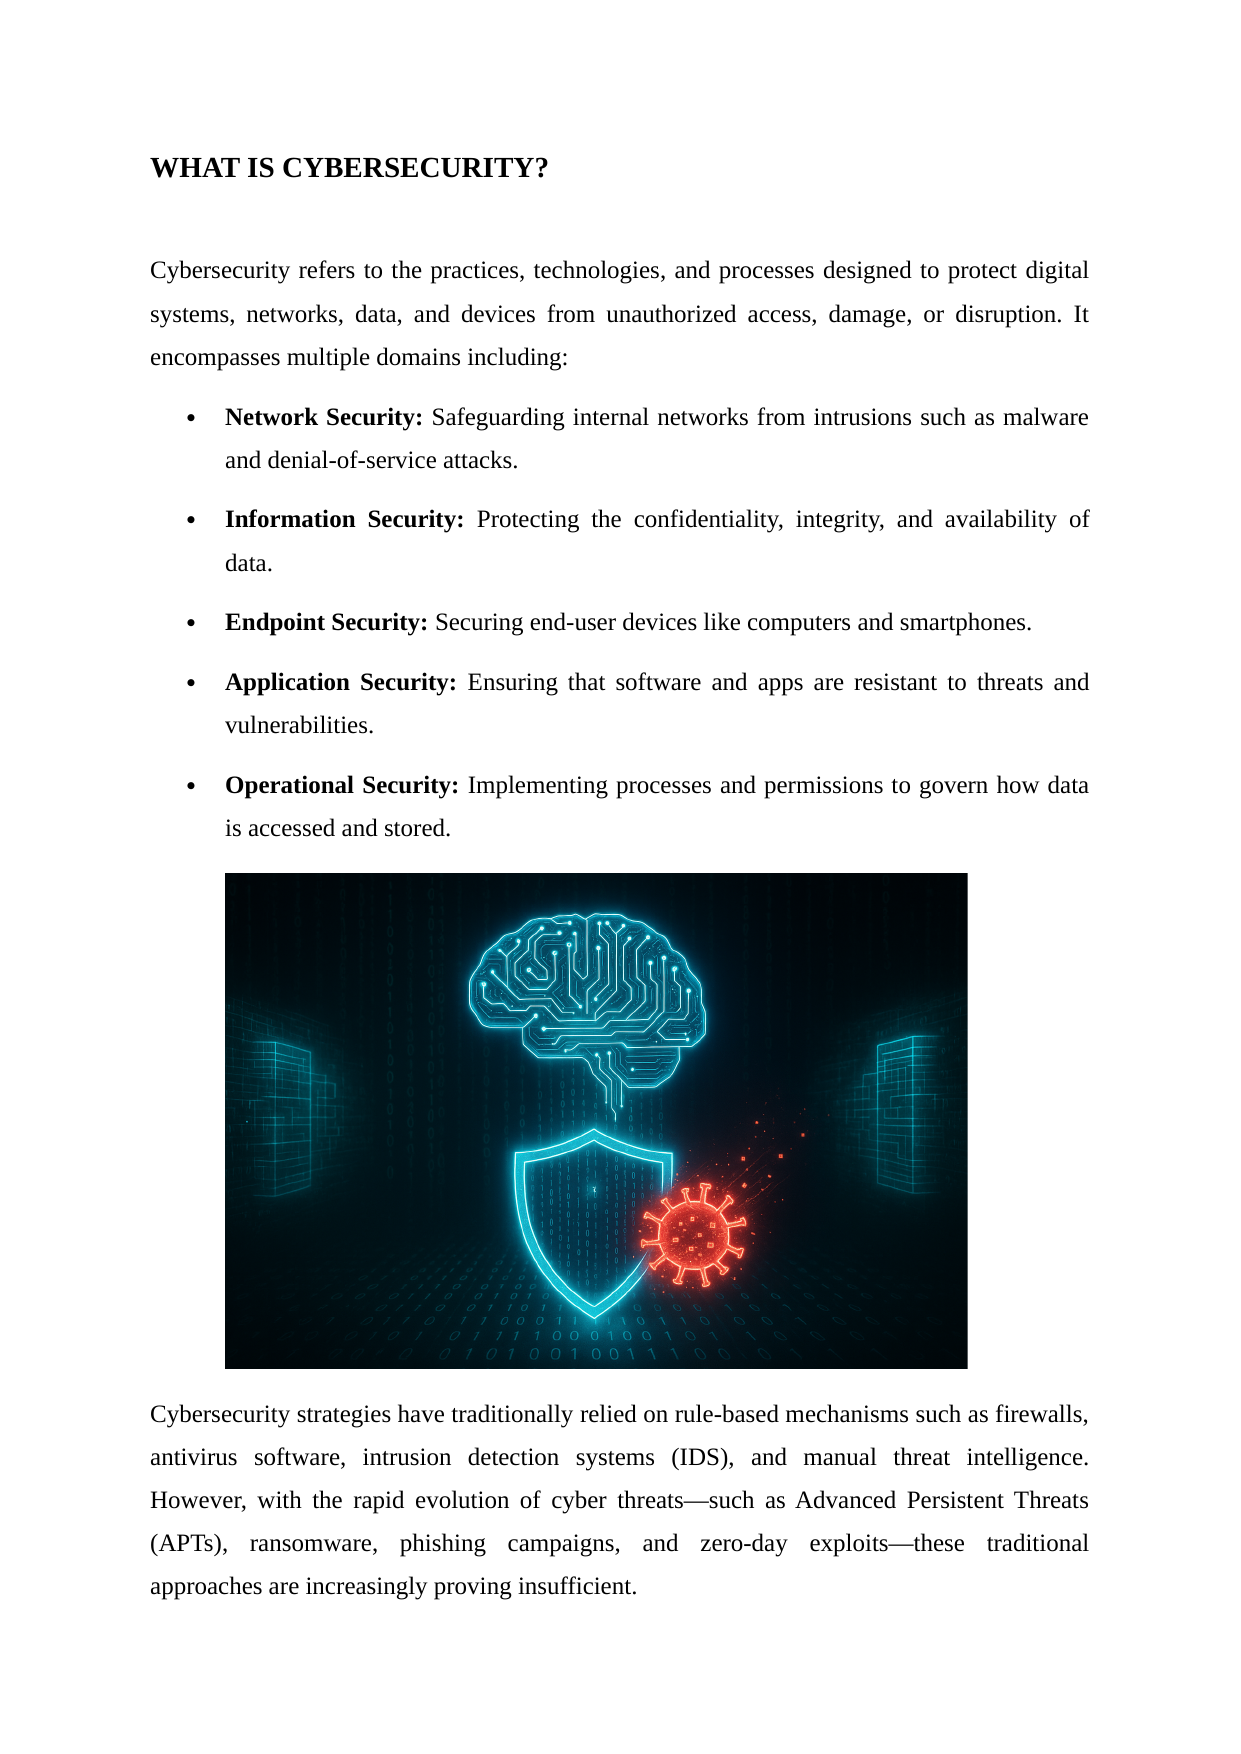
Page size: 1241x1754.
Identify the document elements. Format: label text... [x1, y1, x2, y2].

list Operational Security: Implementing processes and permissions to govern how data is accessed and stored. [187, 770, 1090, 842]
text Cybersecurity strategies have traditionally relied on rule-based mechanisms such as firewalls, antivirus software, intrusion detection systems (IDS), and manual threat intelligence. However, with the rapid evolution of cyber threats—such as Advanced Persistent Threats (APTs), ransomware, phishing campaigns, and zero-day exploits—these traditional approaches are increasingly proving insufficient. [150, 1399, 1090, 1600]
list Network Security: Safeguarding internal networks from intrusions such as malware and denial-of-service attacks. [187, 402, 1090, 473]
list Information Security: Protecting the confidentiality, integrity, and availability of data. [187, 504, 1090, 576]
list Endpoint Security: Securing end-user devices like computers and smartphones. [187, 607, 1090, 636]
text WHAT IS CYBERSECURITY? [150, 150, 1090, 183]
text Cybersecurity refers to the practices, technologies, and processes designed to protect digital systems, networks, data, and devices from unauthorized access, damage, or disruption. It encompasses multiple domains including: [150, 256, 1090, 371]
picture [225, 873, 968, 1369]
list Application Security: Ensuring that software and apps are resistant to threats and vulnerabilities. [187, 667, 1090, 739]
